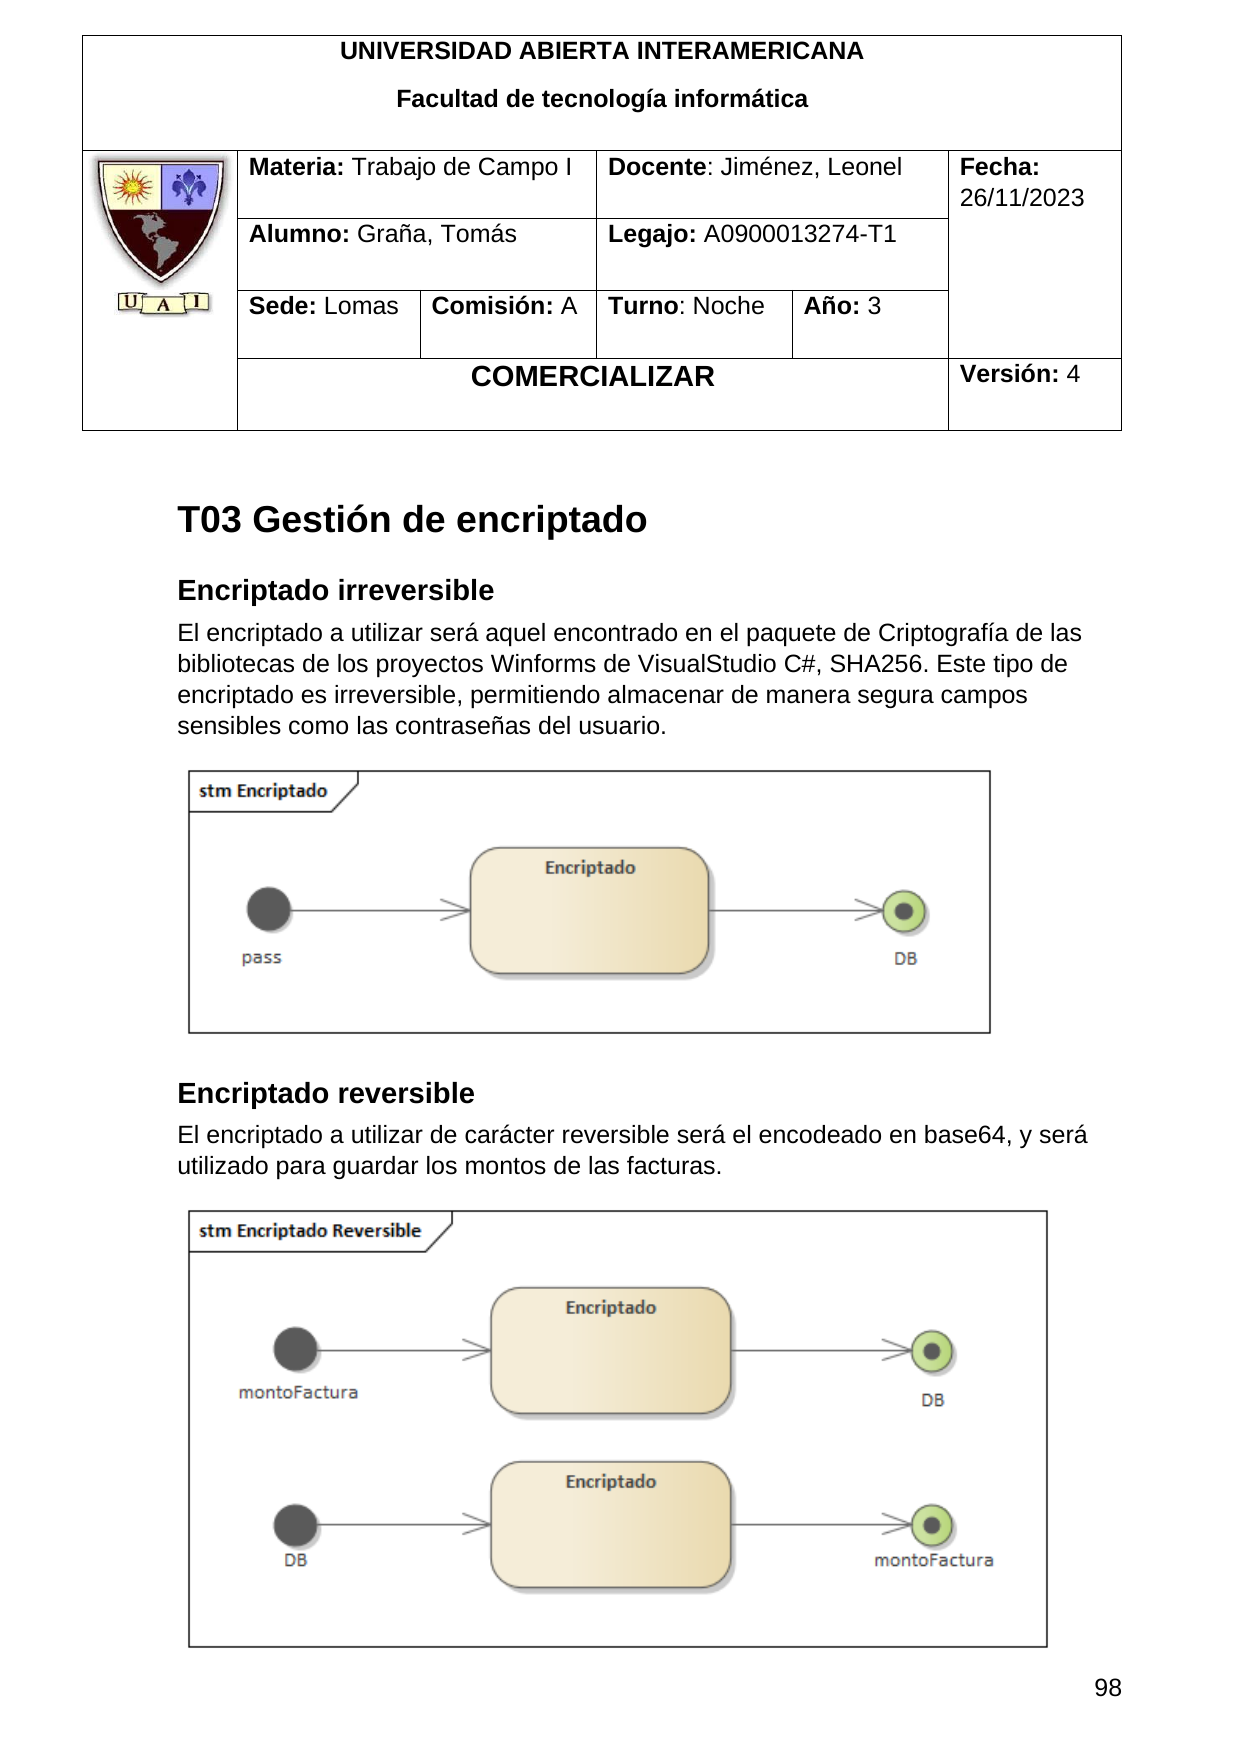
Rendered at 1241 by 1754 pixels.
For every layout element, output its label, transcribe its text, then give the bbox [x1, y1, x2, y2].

text El encriptado a utilizar será aquel encontrado en el paquete de Criptografía de las bibliotecas de los proyectos Winforms de VisualStudio C#, SHA256. Este tipo de encriptado es irreversible, permitiendo almacenar de manera segura campos sensibles como las contraseñas del usuario. [177, 617, 1122, 739]
text El encriptado a utilizar de carácter reversible será el encodeado en base64, y será utilizado para guardar los montos de las facturas. [177, 1120, 1122, 1180]
subtitle Encriptado irreversible [177, 573, 1122, 607]
picture [177, 758, 1002, 1045]
picture [87, 151, 234, 320]
picture [177, 1198, 1059, 1659]
subtitle T03 Gestión de encriptado [177, 497, 1122, 540]
subtitle Encriptado reversible [177, 1076, 1122, 1109]
